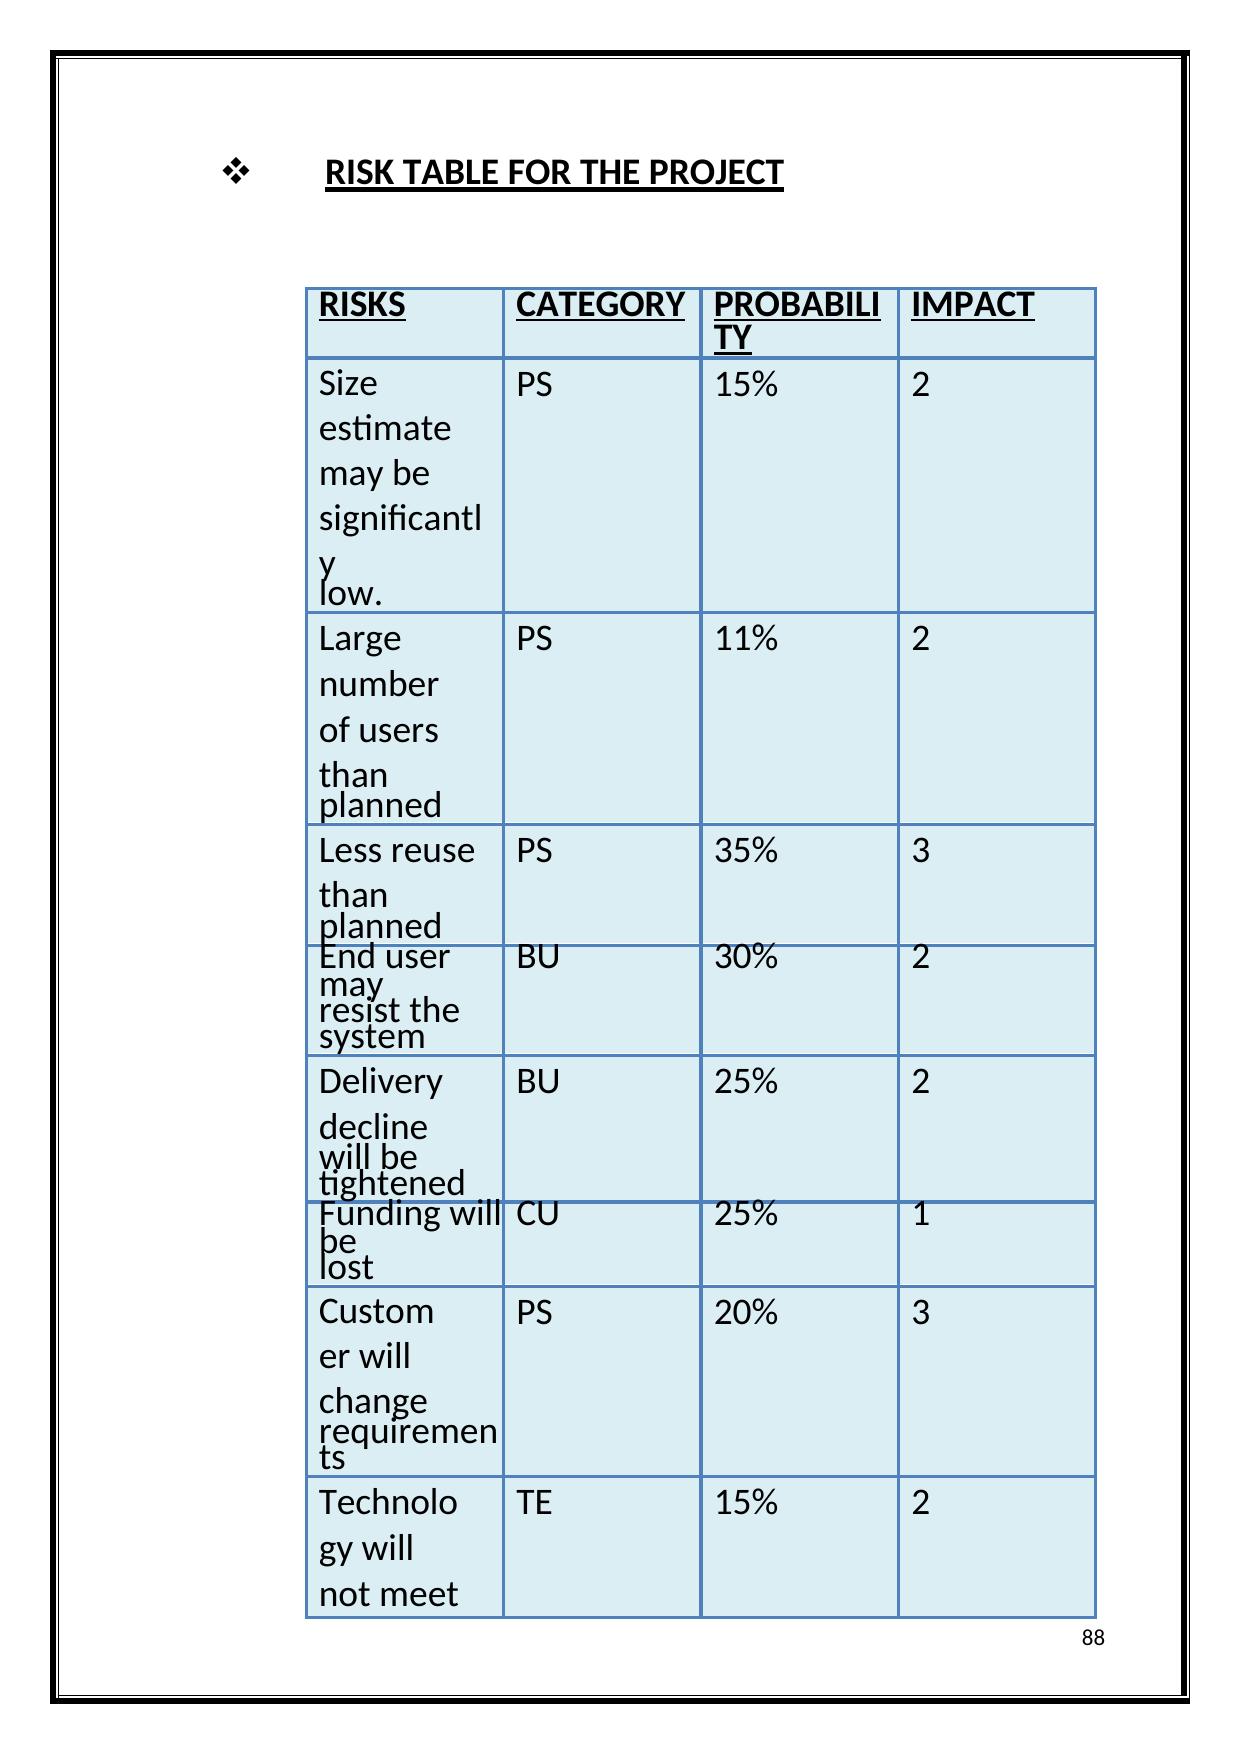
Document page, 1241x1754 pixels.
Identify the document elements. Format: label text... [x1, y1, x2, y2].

table_cell Less reuse than planned [308, 826, 502, 943]
table_cell End user may resist the system [308, 947, 502, 1053]
table_cell TE [505, 1478, 699, 1616]
table_cell Large number of users than planned [308, 614, 502, 822]
table_cell PS [505, 1288, 699, 1475]
table_cell Funding will be lost [308, 1204, 502, 1284]
table_cell 2 [900, 1478, 1094, 1616]
table_cell 35% [703, 826, 897, 943]
table_cell 2 [900, 1057, 1094, 1200]
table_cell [308, 1478, 502, 1616]
table_cell 2 [900, 947, 1094, 1053]
table_cell 3 [900, 826, 1094, 943]
table_cell BU [505, 1057, 699, 1200]
table_cell 25% [703, 1204, 897, 1284]
table_header PROBABILITY [703, 290, 897, 356]
table_cell 25% [703, 1057, 897, 1200]
table_header RISKS [308, 290, 502, 356]
table_cell 3 [900, 1288, 1094, 1475]
table_cell 11% [703, 614, 897, 822]
table_cell 1 [900, 1204, 1094, 1284]
subtitle RISK TABLE FOR THE PROJECT [219, 148, 1105, 194]
table_cell PS [505, 360, 699, 611]
table_cell 15% [703, 360, 897, 611]
table_cell 20% [703, 1288, 897, 1475]
table_cell PS [505, 826, 699, 943]
table_cell 2 [900, 360, 1094, 611]
table_cell BU [505, 947, 699, 1053]
table_cell 30% [703, 947, 897, 1053]
table_cell CU [505, 1204, 699, 1284]
table_cell Delivery decline will be tightened [308, 1057, 502, 1200]
table_cell PS [505, 614, 699, 822]
table_cell Size estimate may be significantly low. [308, 360, 502, 611]
table_header IMPACT [900, 290, 1094, 356]
table_cell 15% [703, 1478, 897, 1616]
table_cell 2 [900, 614, 1094, 822]
table_header CATEGORY [505, 290, 699, 356]
table_cell Customer will change requirements [308, 1288, 502, 1475]
